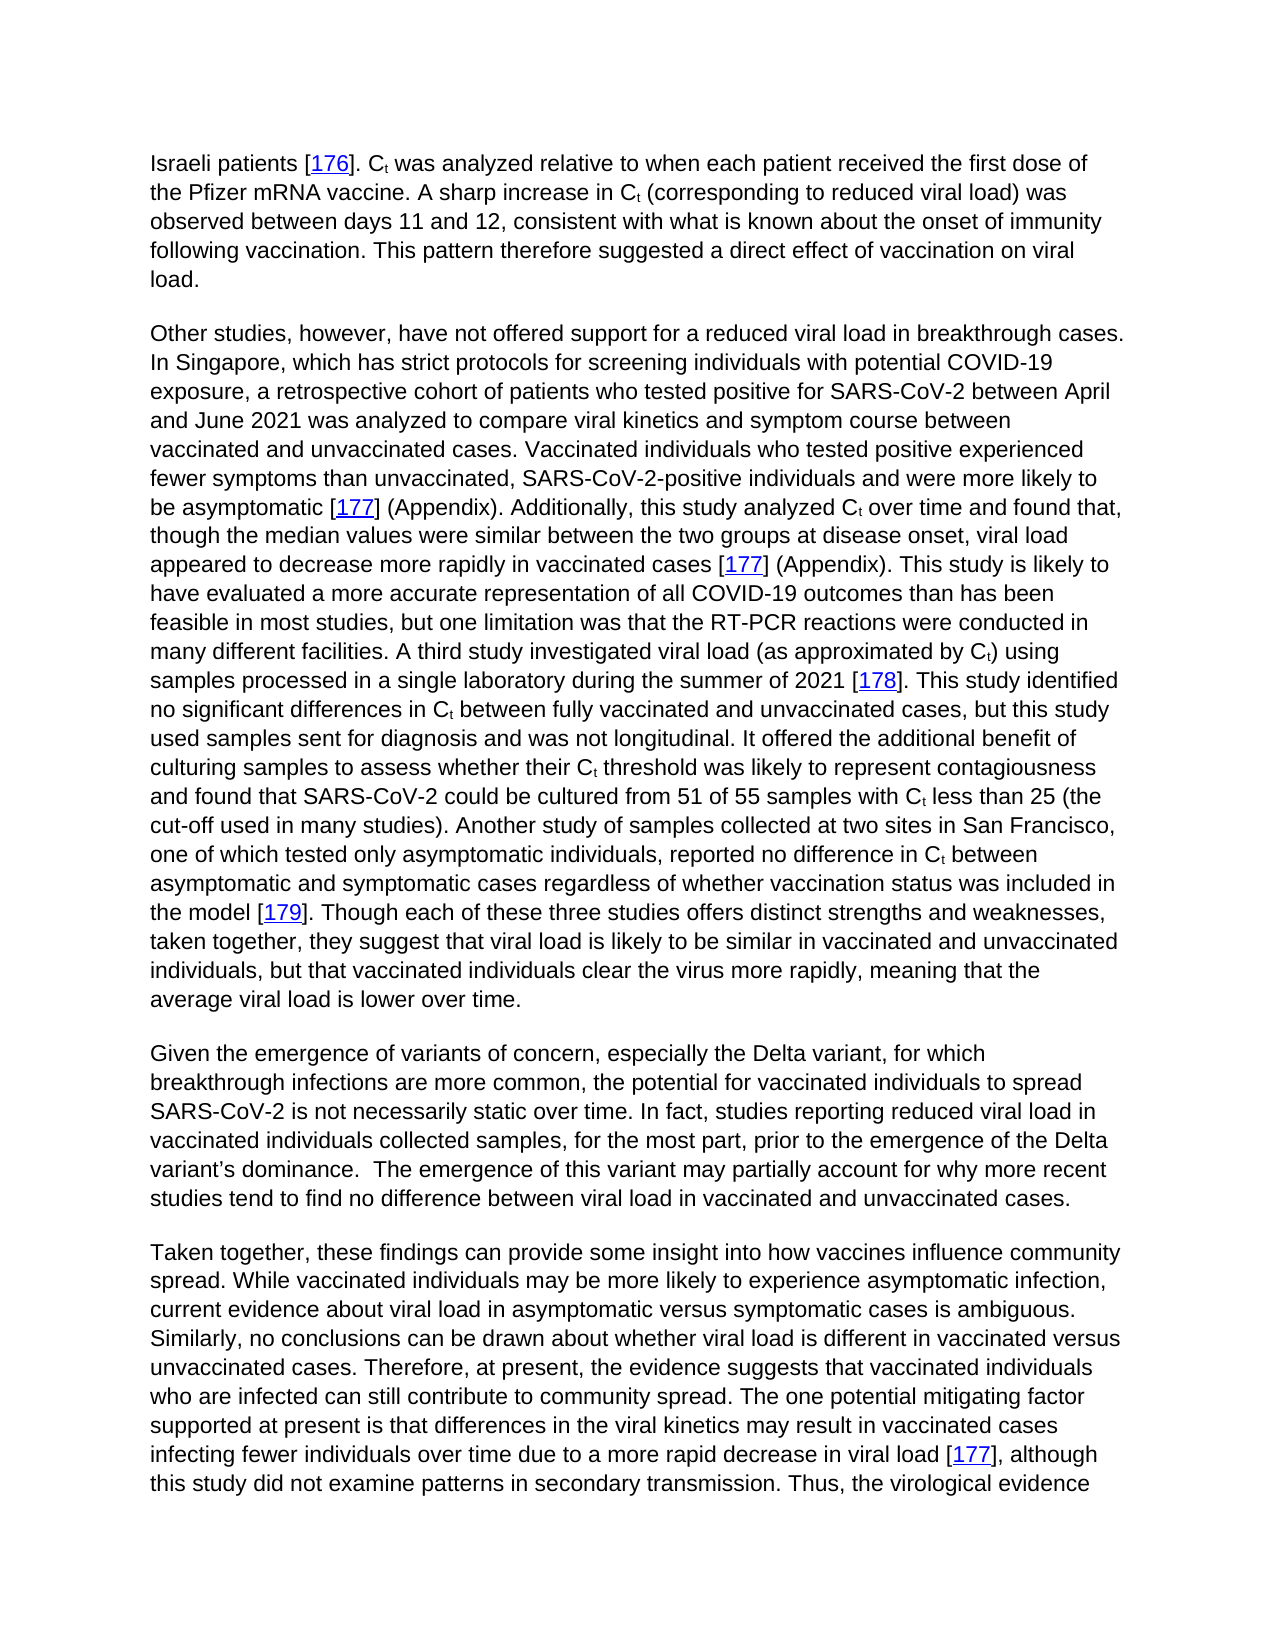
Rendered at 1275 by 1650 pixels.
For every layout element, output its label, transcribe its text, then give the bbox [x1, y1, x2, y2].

text Other studies, however, have not offered support for a reduced viral load in breakthrough cases. In Singapore, which has strict protocols for screening individuals with potential COVID-19 exposure, a retrospective cohort of patients who tested positive for SARS-CoV-2 between April and June 2021 was analyzed to compare viral kinetics and symptom course between vaccinated and unvaccinated cases. Vaccinated individuals who tested positive experienced fewer symptoms than unvaccinated, SARS-CoV-2-positive individuals and were more likely to be asymptomatic [177] (Appendix). Additionally, this study analyzed Ct over time and found that, though the median values were similar between the two groups at disease onset, viral load appeared to decrease more rapidly in vaccinated cases [177] (Appendix). This study is likely to have evaluated a more accurate representation of all COVID-19 outcomes than has been feasible in most studies, but one limitation was that the RT-PCR reactions were conducted in many different facilities. A third study investigated viral load (as approximated by Ct) using samples processed in a single laboratory during the summer of 2021 [178]. This study identified no significant differences in Ct between fully vaccinated and unvaccinated cases, but this study used samples sent for diagnosis and was not longitudinal. It offered the additional benefit of culturing samples to assess whether their Ct threshold was likely to represent contagiousness and found that SARS-CoV-2 could be cultured from 51 of 55 samples with Ct less than 25 (the cut-off used in many studies). Another study of samples collected at two sites in San Francisco, one of which tested only asymptomatic individuals, reported no difference in Ct between asymptomatic and symptomatic cases regardless of whether vaccination status was included in the model [179]. Though each of these three studies offers distinct strengths and weaknesses, taken together, they suggest that viral load is likely to be similar in vaccinated and unvaccinated individuals, but that vaccinated individuals clear the virus more rapidly, meaning that the average viral load is lower over time. [150, 320, 1125, 1012]
text Given the emergence of variants of concern, especially the Delta variant, for which breakthrough infections are more common, the potential for vaccinated individuals to spread SARS-CoV-2 is not necessarily static over time. In fact, studies reporting reduced viral load in vaccinated individuals collected samples, for the most part, prior to the emergence of the Delta variant’s dominance. The emergence of this variant may partially account for why more recent studies tend to find no difference between viral load in vaccinated and unvaccinated cases. [150, 1040, 1125, 1211]
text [150, 150, 1125, 292]
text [150, 1238, 1125, 1497]
